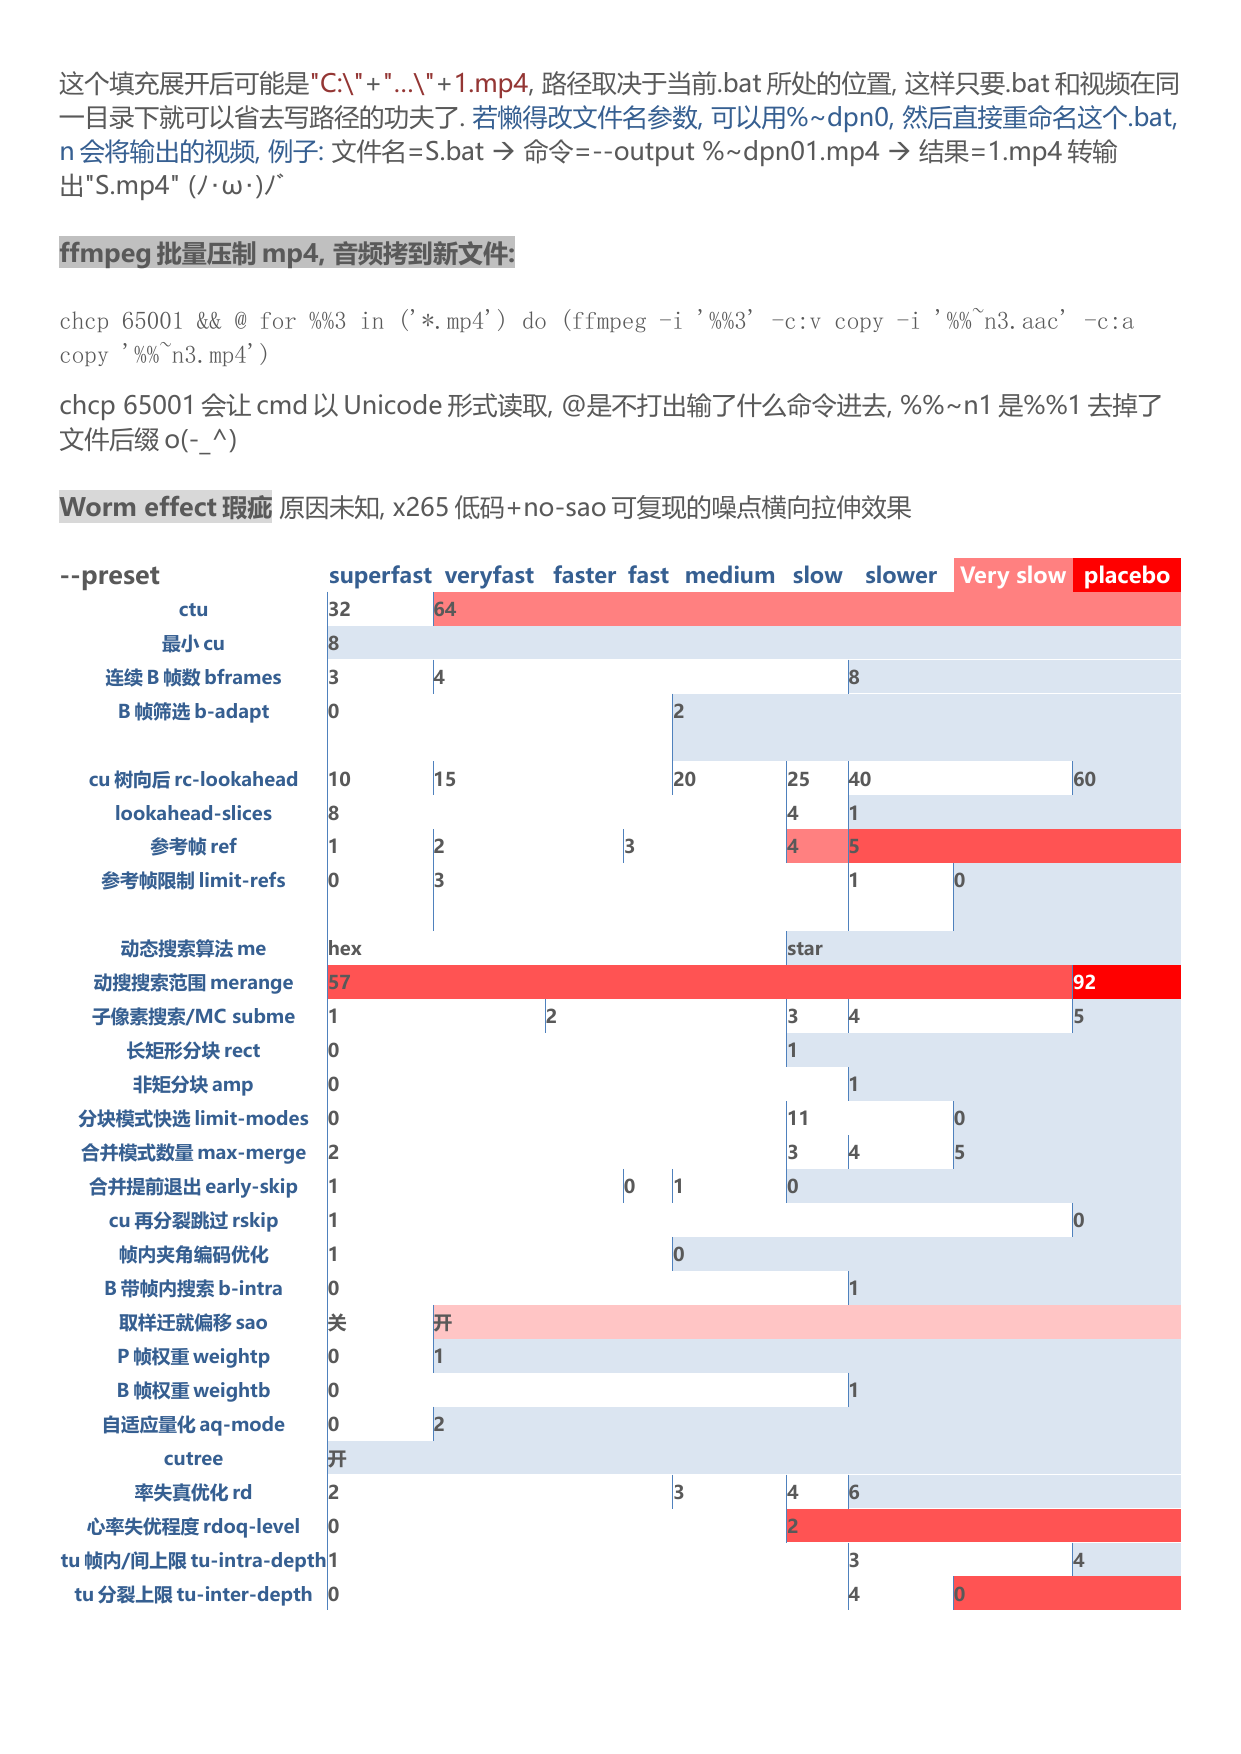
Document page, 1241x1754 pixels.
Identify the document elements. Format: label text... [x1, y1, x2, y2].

table_cell 2 [434, 829, 623, 863]
table_cell 1 [849, 795, 1181, 829]
table_header placebo [1073, 558, 1181, 592]
table_cell 率失真优化rd [59, 1475, 327, 1508]
table_cell cu树向后rc-lookahead [59, 761, 327, 795]
table_cell 4 [787, 1475, 848, 1508]
table_cell 1 [849, 863, 953, 931]
table_cell 1 [849, 1271, 1181, 1305]
table_cell 25 [787, 761, 848, 795]
table_cell 5 [1073, 999, 1181, 1033]
table_cell ctu [59, 592, 327, 626]
table_cell 最小cu [59, 626, 327, 659]
table_cell 4 [849, 1135, 953, 1169]
table_header slower [848, 558, 953, 592]
table_cell 1 [328, 999, 545, 1033]
table_cell 0 [954, 863, 1181, 931]
table_cell 3 [328, 660, 433, 693]
table_cell 0 [1073, 1203, 1181, 1237]
table_cell hex [328, 931, 786, 965]
table_cell 合并提前退出early-skip [59, 1169, 327, 1203]
table_cell 4 [787, 795, 848, 829]
table_cell tu帧内/间上限tu-intra-depth [59, 1543, 327, 1576]
table_cell 40 [849, 761, 1072, 795]
table_cell 20 [673, 761, 786, 795]
table_cell 帧内夹角编码优化 [59, 1237, 327, 1271]
table_cell 8 [328, 795, 786, 829]
table_cell 4 [849, 999, 1072, 1033]
table_cell 57 [328, 965, 1072, 999]
table_cell 3 [787, 1135, 848, 1169]
table_cell 开 [328, 1441, 1181, 1474]
table_cell 2 [328, 1135, 786, 1169]
table_cell 11 [787, 1101, 953, 1135]
table_cell 参考帧ref [59, 829, 327, 863]
table_cell 合并模式数量max-merge [59, 1135, 327, 1169]
table_cell tu分裂上限tu-inter-depth [59, 1576, 327, 1610]
table_cell 子像素搜索/MC subme [59, 999, 327, 1033]
table_cell 长矩形分块rect [59, 1033, 327, 1067]
text chcp 65001会让cmd以Unicode形式读取, @是不打出输了什么命令进去, %%~n1是%%1去掉了文件后缀o(-_^) [59, 388, 1181, 456]
table_cell 关 [328, 1305, 433, 1339]
table_cell 0 [328, 1509, 786, 1542]
table_cell 取样迁就偏移sao [59, 1305, 327, 1339]
table_cell 1 [787, 1033, 1181, 1067]
table_cell 8 [849, 660, 1181, 693]
table_cell 自适应量化aq-mode [59, 1407, 327, 1441]
table_cell 开 [434, 1305, 1181, 1339]
table_cell lookahead-slices [59, 795, 327, 829]
table_cell 1 [673, 1169, 786, 1203]
table_header faster [545, 558, 623, 592]
table_cell 3 [849, 1543, 1072, 1576]
table_cell 0 [328, 1373, 848, 1407]
table_cell 参考帧限制limit-refs [59, 863, 327, 931]
table_cell 0 [328, 694, 672, 761]
table_cell 0 [328, 1271, 848, 1305]
table_header superfast [328, 558, 433, 592]
table_cell 2 [673, 694, 1181, 761]
table_cell 32 [328, 592, 433, 626]
table_cell 动态搜索算法me [59, 931, 327, 965]
table_cell 0 [624, 1169, 672, 1203]
table_cell 4 [434, 660, 848, 693]
table_cell 4 [787, 829, 848, 863]
table_cell 动搜搜索范围merange [59, 965, 327, 999]
table_cell 0 [787, 1169, 1181, 1203]
table_cell 1 [434, 1339, 1181, 1373]
table_cell star [787, 931, 1181, 965]
table_cell cu再分裂跳过rskip [59, 1203, 327, 1237]
table_cell 5 [954, 1135, 1181, 1169]
table_cell 非矩分块amp [59, 1067, 327, 1101]
table_header Very slow [954, 558, 1073, 592]
table_header --preset [59, 558, 328, 592]
table_cell 10 [328, 761, 433, 795]
table_cell B帧权重weightb [59, 1373, 327, 1407]
table_cell 2 [328, 1475, 672, 1508]
table_cell 0 [954, 1576, 1181, 1610]
table_cell B帧筛选b-adapt [59, 694, 327, 761]
text Worm effect瑕疵 原因未知, x265低码+no-sao可复现的噪点横向拉伸效果 [59, 490, 1181, 524]
table_cell 1 [849, 1067, 1181, 1101]
table_cell 1 [328, 1169, 623, 1203]
table_cell 5 [849, 829, 1181, 863]
table_cell 92 [1073, 965, 1181, 999]
table_cell 2 [787, 1509, 1181, 1542]
table_cell 连续B帧数bframes [59, 660, 327, 693]
table_cell 8 [328, 626, 1181, 659]
text chcp 65001 && @ for %%3 in ('*.mp4') do (ffmpeg -i '%%3' -c:v copy -i '%%~n3.aac' -c:a copy '%%~n3.mp4') [59, 303, 1181, 371]
table_cell 2 [546, 999, 786, 1033]
table_cell 4 [1073, 1543, 1181, 1576]
table_header fast [624, 558, 673, 592]
text 这个填充展开后可能是"C:\"+"…\"+1.mp4, 路径取决于当前.bat所处的位置, 这样只要.bat和视频在同一目录下就可以省去写路径的功夫了. 若懒得改文件名参数, 可以用%~dpn0, 然后直接重命名这个.bat, n会将输出的视频, 例子: 文件名=S.bat 命令=--output %~dpn01.mp4 结果=1.mp4转输出"S.mp4" (ﾉ･ω･)ﾉﾞ [59, 65, 1181, 201]
table_cell 1 [849, 1373, 1181, 1407]
table_cell cutree [59, 1441, 327, 1474]
table_cell 0 [328, 1067, 848, 1101]
table_cell 6 [849, 1475, 1181, 1508]
table_header slow [787, 558, 848, 592]
table_header veryfast [433, 558, 545, 592]
table_cell 60 [1073, 761, 1181, 795]
table_cell P帧权重weightp [59, 1339, 327, 1373]
table_cell 分块模式快选limit-modes [59, 1101, 327, 1135]
table_cell B带帧内搜索b-intra [59, 1271, 327, 1305]
table_cell 3 [673, 1475, 786, 1508]
table_cell 0 [673, 1237, 1181, 1271]
table_cell 15 [434, 761, 672, 795]
table_cell 1 [328, 829, 433, 863]
table_cell 1 [328, 1203, 1072, 1237]
table_cell 0 [328, 1576, 848, 1610]
table_cell 3 [434, 863, 848, 931]
table_header medium [673, 558, 787, 592]
table_cell 0 [328, 863, 433, 931]
subtitle ffmpeg批量压制mp4, 音频拷到新文件: [59, 235, 1181, 269]
table_cell 心率失优程度rdoq-level [59, 1509, 327, 1542]
table_cell 4 [849, 1576, 953, 1610]
table_cell 3 [787, 999, 848, 1033]
table_cell 0 [328, 1407, 433, 1441]
table_cell 0 [328, 1339, 433, 1373]
table_cell 64 [434, 592, 1181, 626]
table_cell 3 [624, 829, 786, 863]
table_cell 2 [434, 1407, 1181, 1441]
table_cell 0 [328, 1101, 786, 1135]
table_cell 0 [328, 1033, 786, 1067]
table_cell 1 [328, 1237, 672, 1271]
table_cell 0 [954, 1101, 1181, 1135]
table_cell 1 [328, 1543, 848, 1576]
